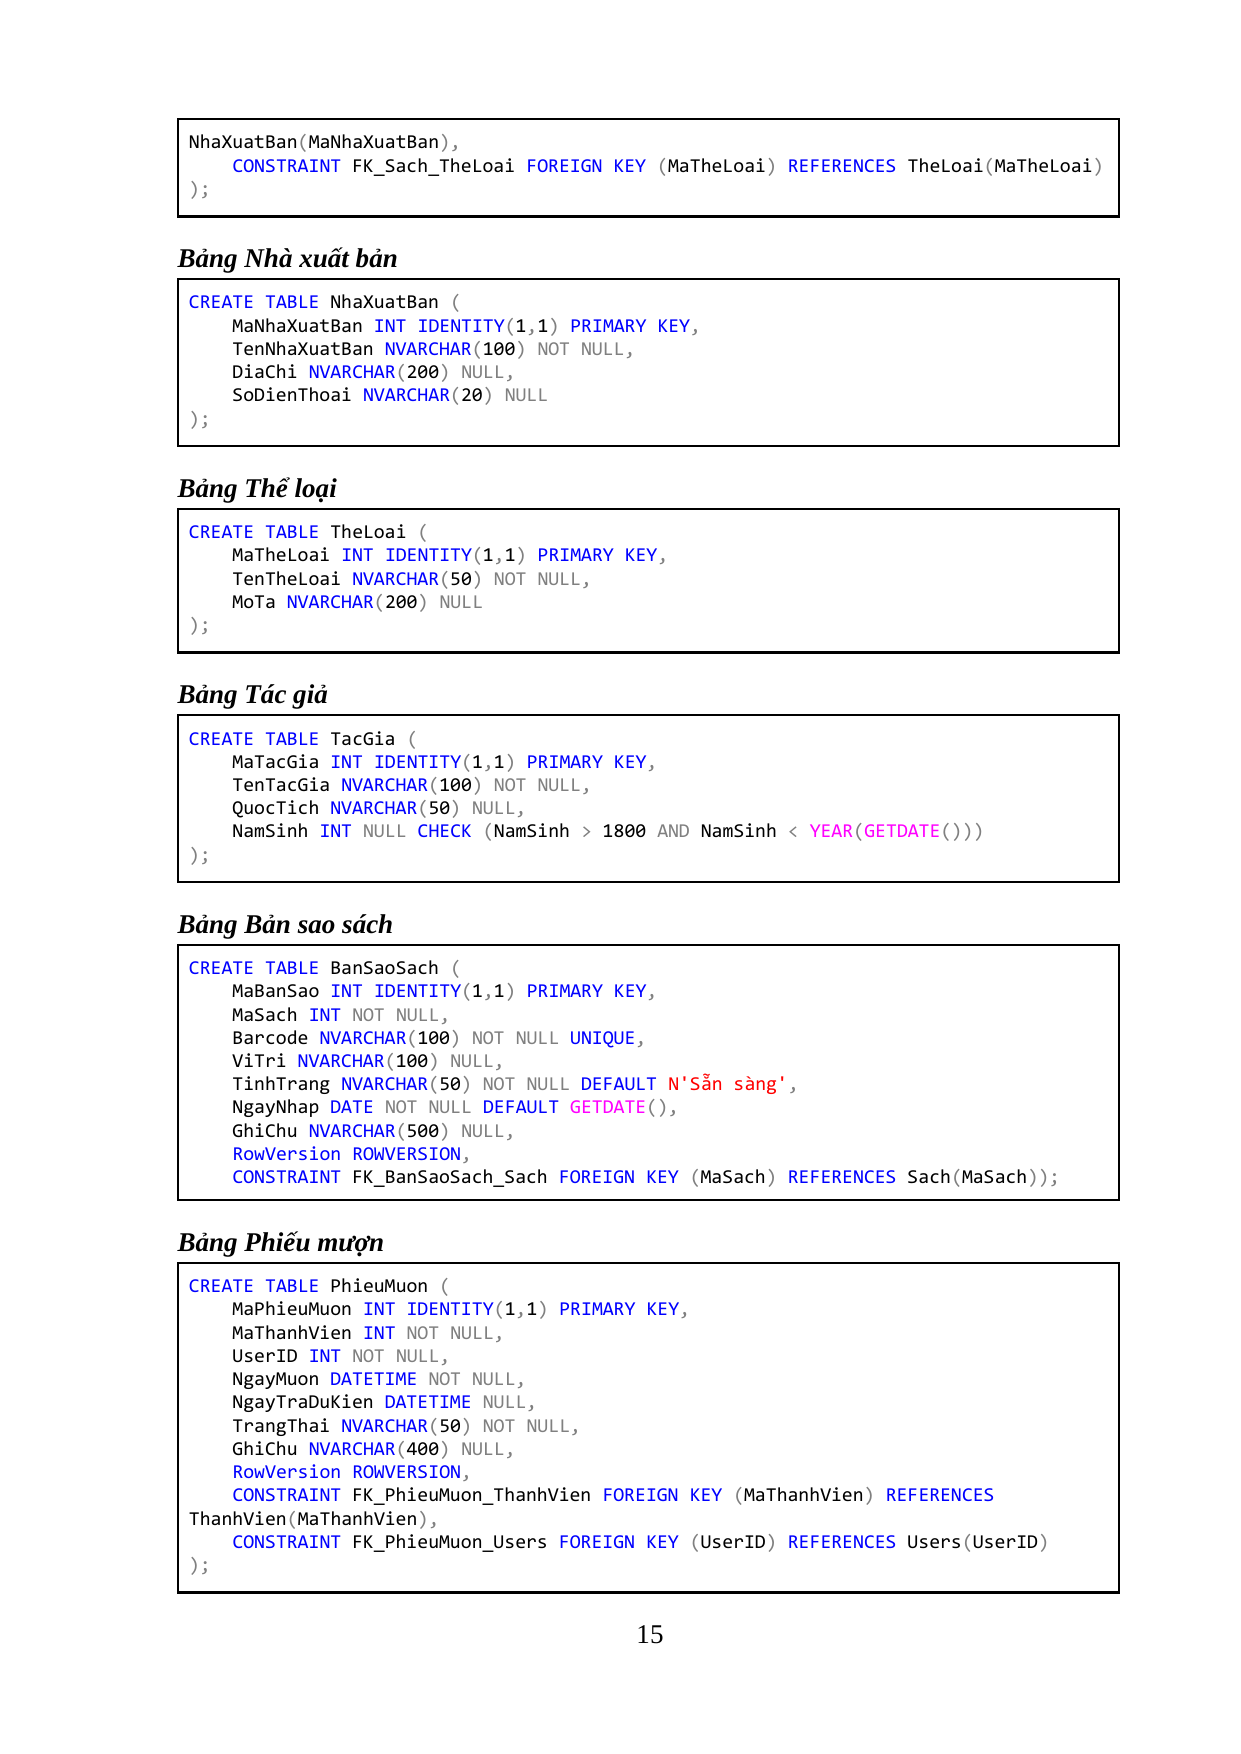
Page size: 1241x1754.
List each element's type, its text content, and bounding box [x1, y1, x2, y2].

text Bảng Phiếu mượn [177, 1226, 1122, 1257]
text Bảng Bản sao sách [177, 908, 1122, 939]
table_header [179, 120, 1118, 215]
table_header CREATE TABLE BanSaoSach ( MaBanSao INT IDENTITY(1,1) PRIMARY KEY, MaSach INT NOT NULL, Barcode NVARCHAR(100) NOT NULL UNIQUE, ViTri NVARCHAR(100) NULL, TinhTrang NVARCHAR(50) NOT NULL DEFAULT N'Sẵn sàng', NgayNhap DATE NOT NULL DEFAULT GETDATE(), GhiChu NVARCHAR(500) NULL, RowVersion ROWVERSION, CONSTRAINT FK_BanSaoSach_Sach FOREIGN KEY (MaSach) REFERENCES Sach(MaSach)); [179, 946, 1118, 1199]
text Bảng Tác giả [177, 678, 1122, 710]
text Bảng Nhà xuất bản [177, 242, 1122, 273]
table_header CREATE TABLE PhieuMuon ( MaPhieuMuon INT IDENTITY(1,1) PRIMARY KEY, MaThanhVien INT NOT NULL, UserID INT NOT NULL, NgayMuon DATETIME NOT NULL, NgayTraDuKien DATETIME NULL, TrangThai NVARCHAR(50) NOT NULL, GhiChu NVARCHAR(400) NULL, RowVersion ROWVERSION, CONSTRAINT FK_PhieuMuon_ThanhVien FOREIGN KEY (MaThanhVien) REFERENCES ThanhVien(MaThanhVien), CONSTRAINT FK_PhieuMuon_Users FOREIGN KEY (UserID) REFERENCES Users(UserID) ); [179, 1264, 1118, 1591]
text Bảng Thể loại [177, 472, 1122, 503]
table_header CREATE TABLE TheLoai ( MaTheLoai INT IDENTITY(1,1) PRIMARY KEY, TenTheLoai NVARCHAR(50) NOT NULL, MoTa NVARCHAR(200) NULL ); [179, 510, 1118, 651]
table_header CREATE TABLE NhaXuatBan ( MaNhaXuatBan INT IDENTITY(1,1) PRIMARY KEY, TenNhaXuatBan NVARCHAR(100) NOT NULL, DiaChi NVARCHAR(200) NULL, SoDienThoai NVARCHAR(20) NULL ); [179, 280, 1118, 445]
table_header CREATE TABLE TacGia ( MaTacGia INT IDENTITY(1,1) PRIMARY KEY, TenTacGia NVARCHAR(100) NOT NULL, QuocTich NVARCHAR(50) NULL, NamSinh INT NULL CHECK (NamSinh > 1800 AND NamSinh < YEAR(GETDATE())) ); [179, 716, 1118, 881]
